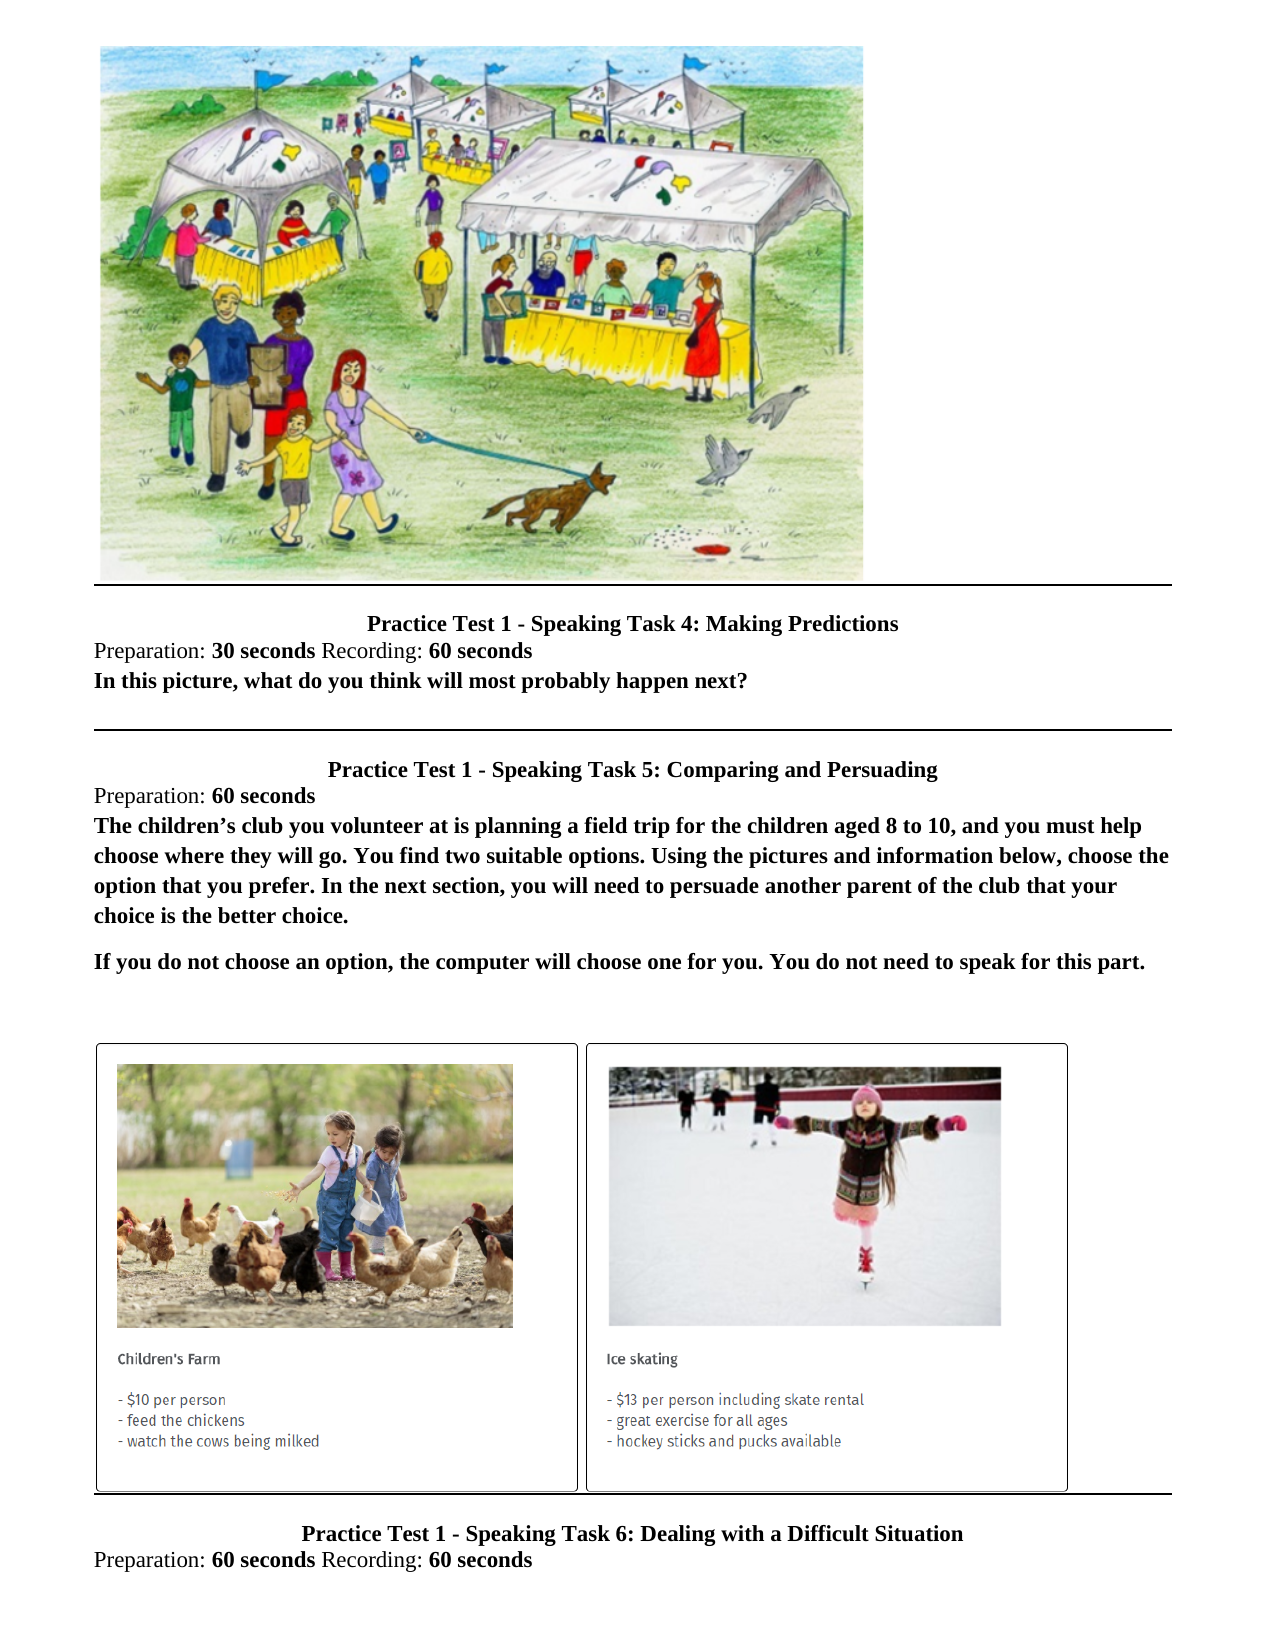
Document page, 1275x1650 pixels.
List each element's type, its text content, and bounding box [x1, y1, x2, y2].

text If you do not choose an option, the computer will choose one for you. You do not need to speak for this part. [94, 944, 1172, 974]
text Practice Test 1 - Speaking Task 6: Dealing with a Difficult Situation [94, 1520, 1172, 1546]
text The children’s club you volunteer at is planning a field trip for the children aged 8 to 10, and you must help choose where they will go. You find two suitable options. Using the pictures and information below, choose the option that you prefer. In the next section, you will need to persuade another parent of the club that your choice is the better choice. [94, 808, 1172, 928]
text Practice Test 1 - Speaking Task 4: Making Predictions [94, 611, 1172, 637]
picture [93, 1040, 1069, 1492]
text Preparation: 60 seconds Recording: 60 seconds [94, 1546, 1172, 1573]
picture [93, 46, 867, 582]
text Preparation: 30 seconds Recording: 60 seconds [94, 637, 1172, 663]
text Preparation: 60 seconds [94, 782, 1172, 808]
text In this picture, what do you think will most probably happen next? [94, 663, 1172, 693]
text Practice Test 1 - Speaking Task 5: Comparing and Persuading [94, 756, 1172, 782]
